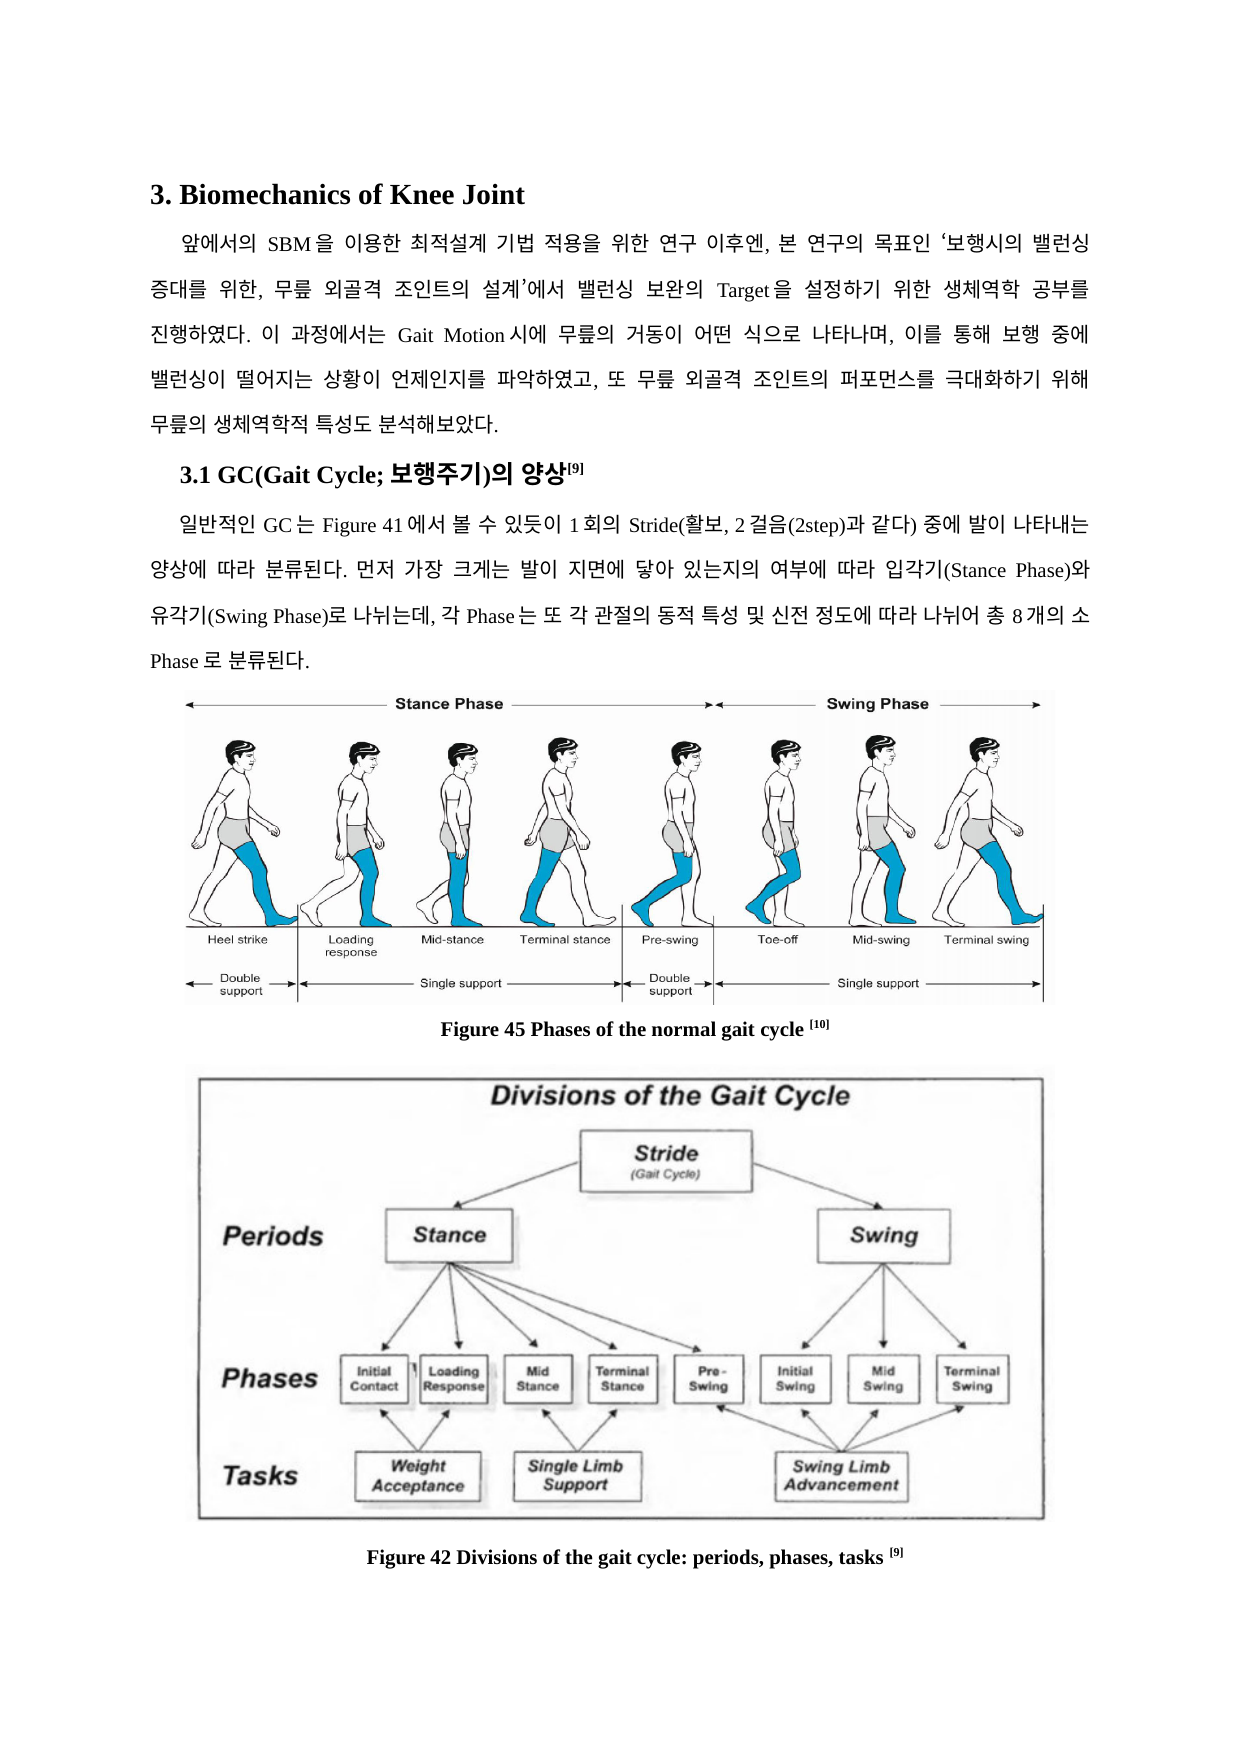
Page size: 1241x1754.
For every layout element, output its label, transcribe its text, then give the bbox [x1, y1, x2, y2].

text 3. Biomechanics of Knee Joint [150, 177, 1090, 211]
text 3.1 GC(Gait Cycle; 보행주기)의 양상[9] [150, 454, 1090, 490]
picture [184, 689, 1056, 1005]
text 일반적인 GC는 Figure 41에서 볼 수 있듯이 1회의 Stride(활보, 2걸음(2step)과 같다) 중에 발이 나타내는 양상에 따라 분류된다. 먼저 가장 크게는 발이 지면에 닿아 있는지의 여부에 따라 입각기(Stance Phase)와 유각기(Swing Phase)로 나뉘는데, 각 Phase는 또 각 관절의 동적 특성 및 신전 정도에 따라 나뉘어 총 8개의 소 Phase로 분류된다. [150, 508, 1090, 674]
text Figure 42 Divisions of the gait cycle: periods, phases, tasks [9] [150, 1545, 1090, 1569]
text 앞에서의 SBM을 이용한 최적설계 기법 적용을 위한 연구 이후엔, 본 연구의 목표인 ‘보행시의 밸런싱 증대를 위한, 무릎 외골격 조인트의 설계’에서 밸런싱 보완의 Target을 설정하기 위한 생체역학 공부를 진행하였다. 이 과정에서는 Gait Motion시에 무릎의 거동이 어떤 식으로 나타나며, 이를 통해 보행 중에 밸런싱이 떨어지는 상황이 언제인지를 파악하였고, 또 무릎 외골격 조인트의 퍼포먼스를 극대화하기 위해 무릎의 생체역학적 특성도 분석해보았다. [150, 227, 1090, 439]
picture [185, 1064, 1055, 1522]
